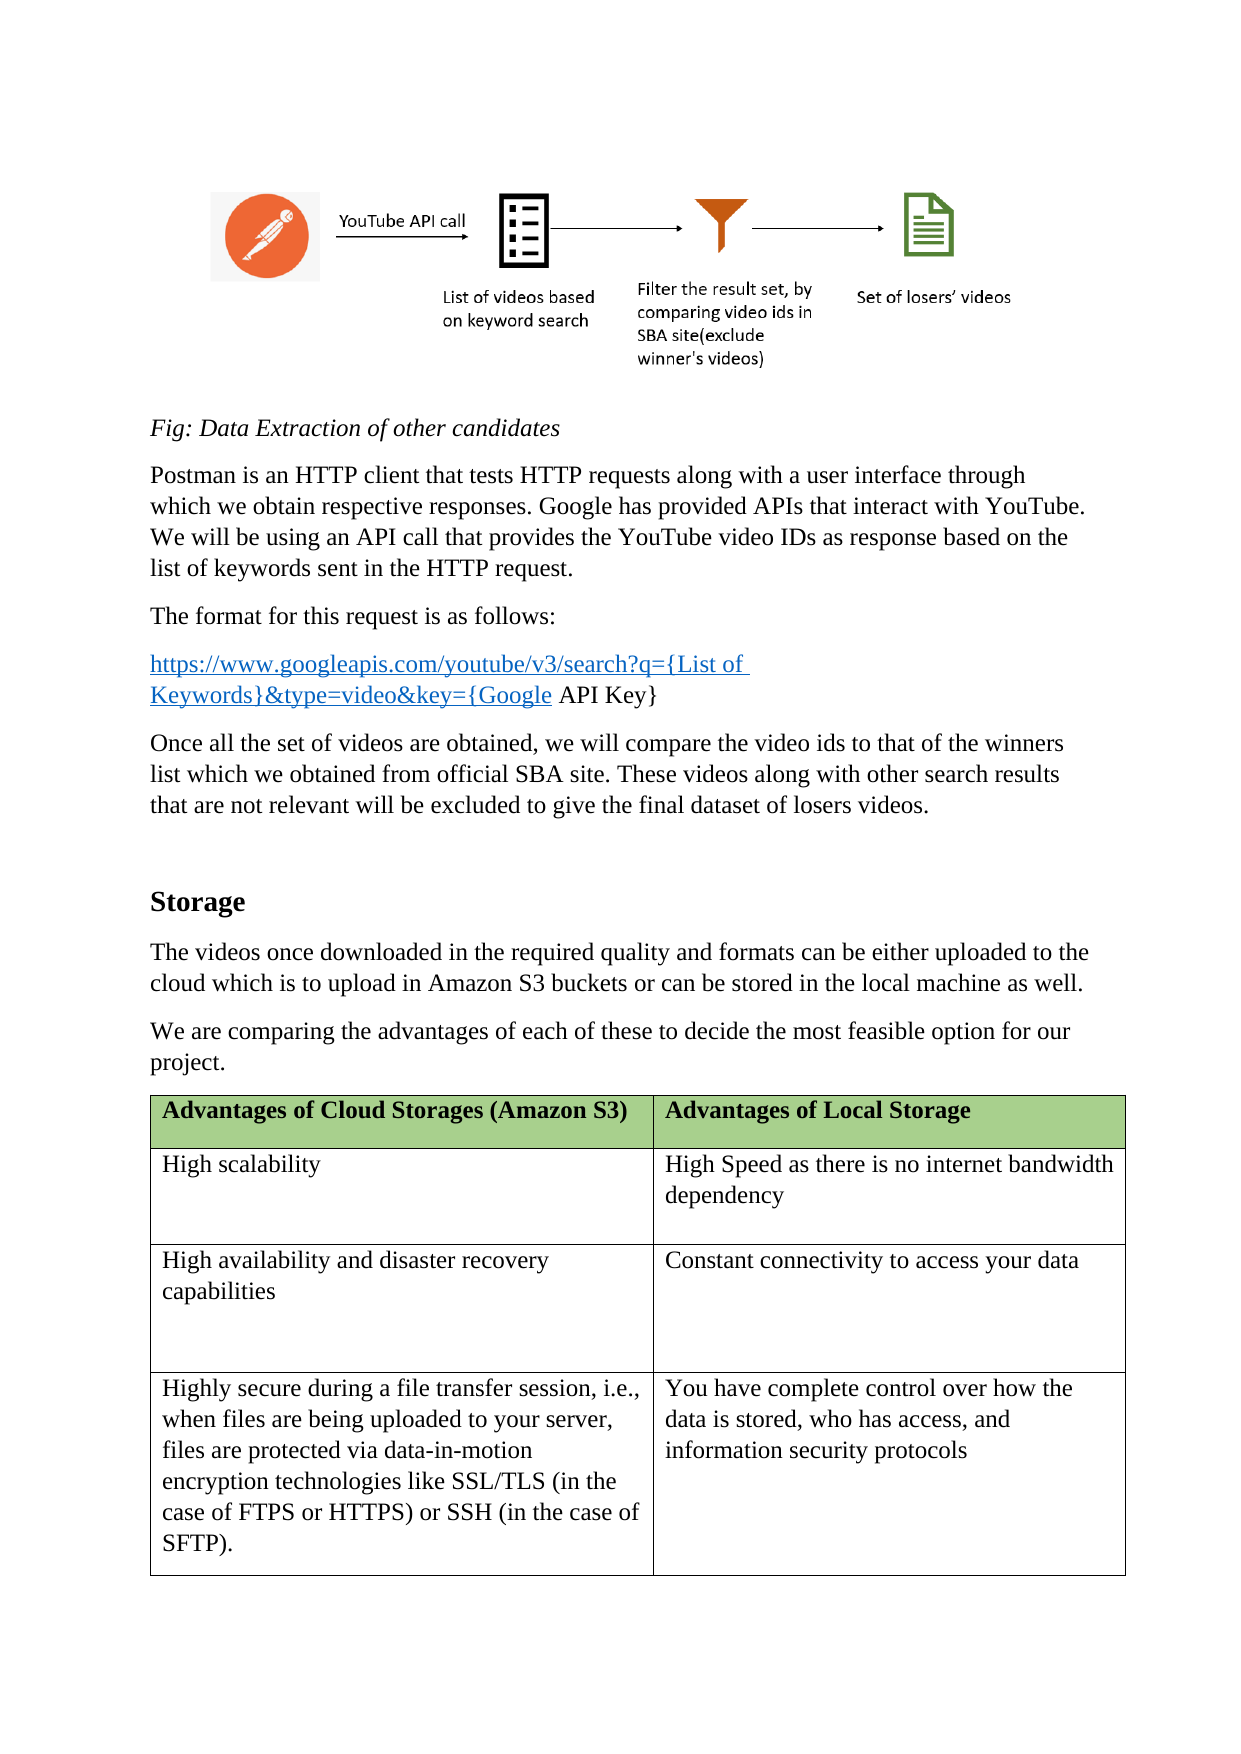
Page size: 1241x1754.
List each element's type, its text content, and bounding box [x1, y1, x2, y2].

text We are comparing the advantages of each of these to decide the most feasible option for our project. [150, 1016, 1090, 1076]
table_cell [151, 1373, 653, 1575]
text The videos once downloaded in the required quality and formats can be either uploaded to the cloud which is to upload in Amazon S3 buckets or can be stored in the local machine as well. [150, 937, 1090, 997]
table_cell High scalability [151, 1149, 653, 1244]
text Fig: Data Extraction of other candidates [150, 413, 1090, 441]
table_cell Constant connectivity to access your data [654, 1245, 1125, 1372]
table_header Advantages of Local Storage [654, 1096, 1125, 1148]
text The format for this request is as follows: [150, 601, 1090, 630]
text https://www.googleapis.com/youtube/v3/search?q={List of Keywords}&type=video&key={Google API Key} [150, 649, 1090, 709]
text Once all the set of videos are obtained, we will compare the video ids to that of the winners list which we obtained from official SBA site. These videos along with other search results that are not relevant will be excluded to give the final dataset of losers videos. [150, 728, 1090, 818]
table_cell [654, 1373, 1125, 1575]
table_cell High Speed as there is no internet bandwidth dependency [654, 1149, 1125, 1244]
table_cell High availability and disaster recovery capabilities [151, 1245, 653, 1372]
text Storage [150, 884, 1090, 918]
table_header Advantages of Cloud Storages (Amazon S3) [151, 1096, 653, 1148]
text Postman is an HTTP client that tests HTTP requests along with a user interface through which we obtain respective responses. Google has provided APIs that interact with YouTube. We will be using an API call that provides the YouTube video IDs as response based on the list of keywords sent in the HTTP request. [150, 460, 1090, 582]
picture [196, 150, 1044, 394]
